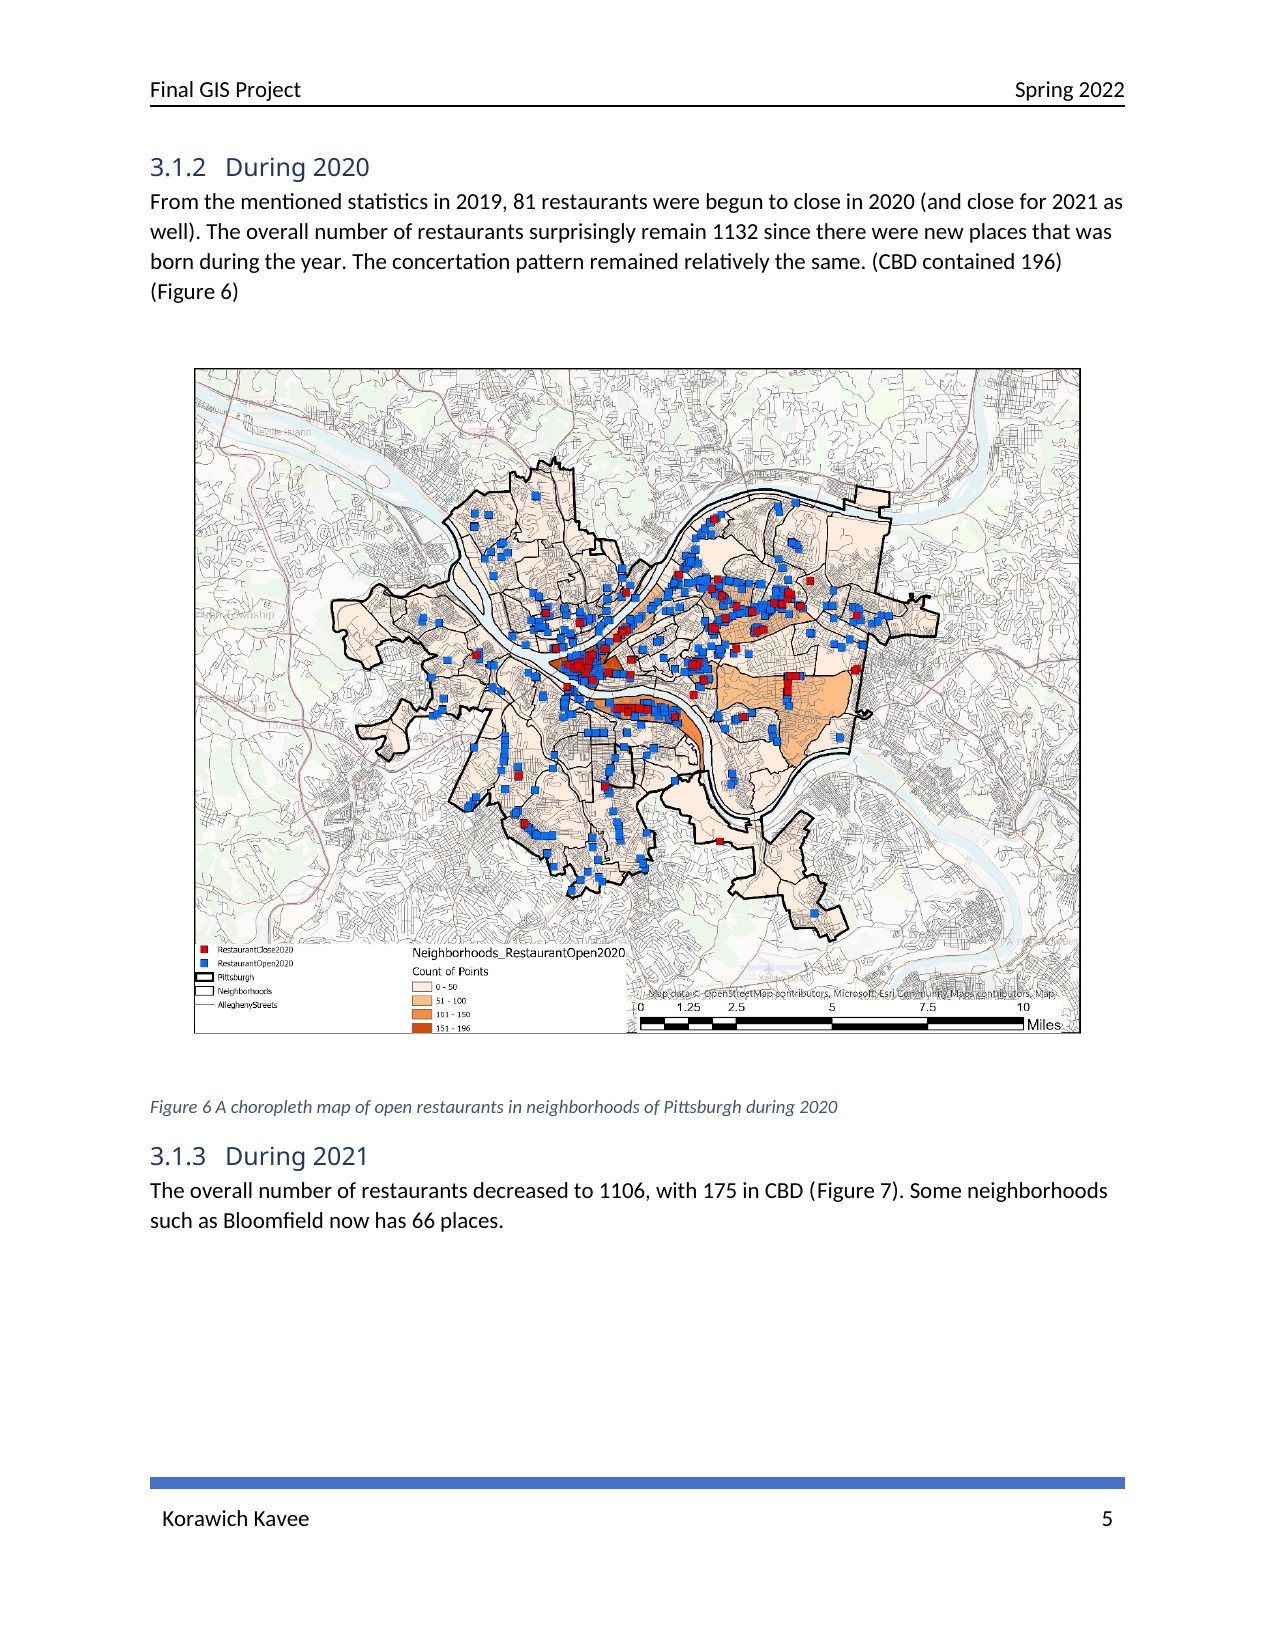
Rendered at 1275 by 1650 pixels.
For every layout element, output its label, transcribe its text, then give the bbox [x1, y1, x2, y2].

text From the mentioned statistics in 2019, 81 restaurants were begun to close in 2020 (and close for 2021 as well). The overall number of restaurants surprisingly remain 1132 since there were new places that was born during the year. The concertation pattern remained relatively the same. (CBD contained 196) (Figure 6) [150, 187, 1125, 305]
subtitle During 2021 [150, 1139, 1125, 1173]
subtitle During 2020 [150, 150, 1125, 184]
picture [150, 324, 1124, 1077]
text The overall number of restaurants decreased to 1106, with 175 in CBD (Figure 7). Some neighborhoods such as Bloomfield now has 66 places. [150, 1176, 1125, 1234]
